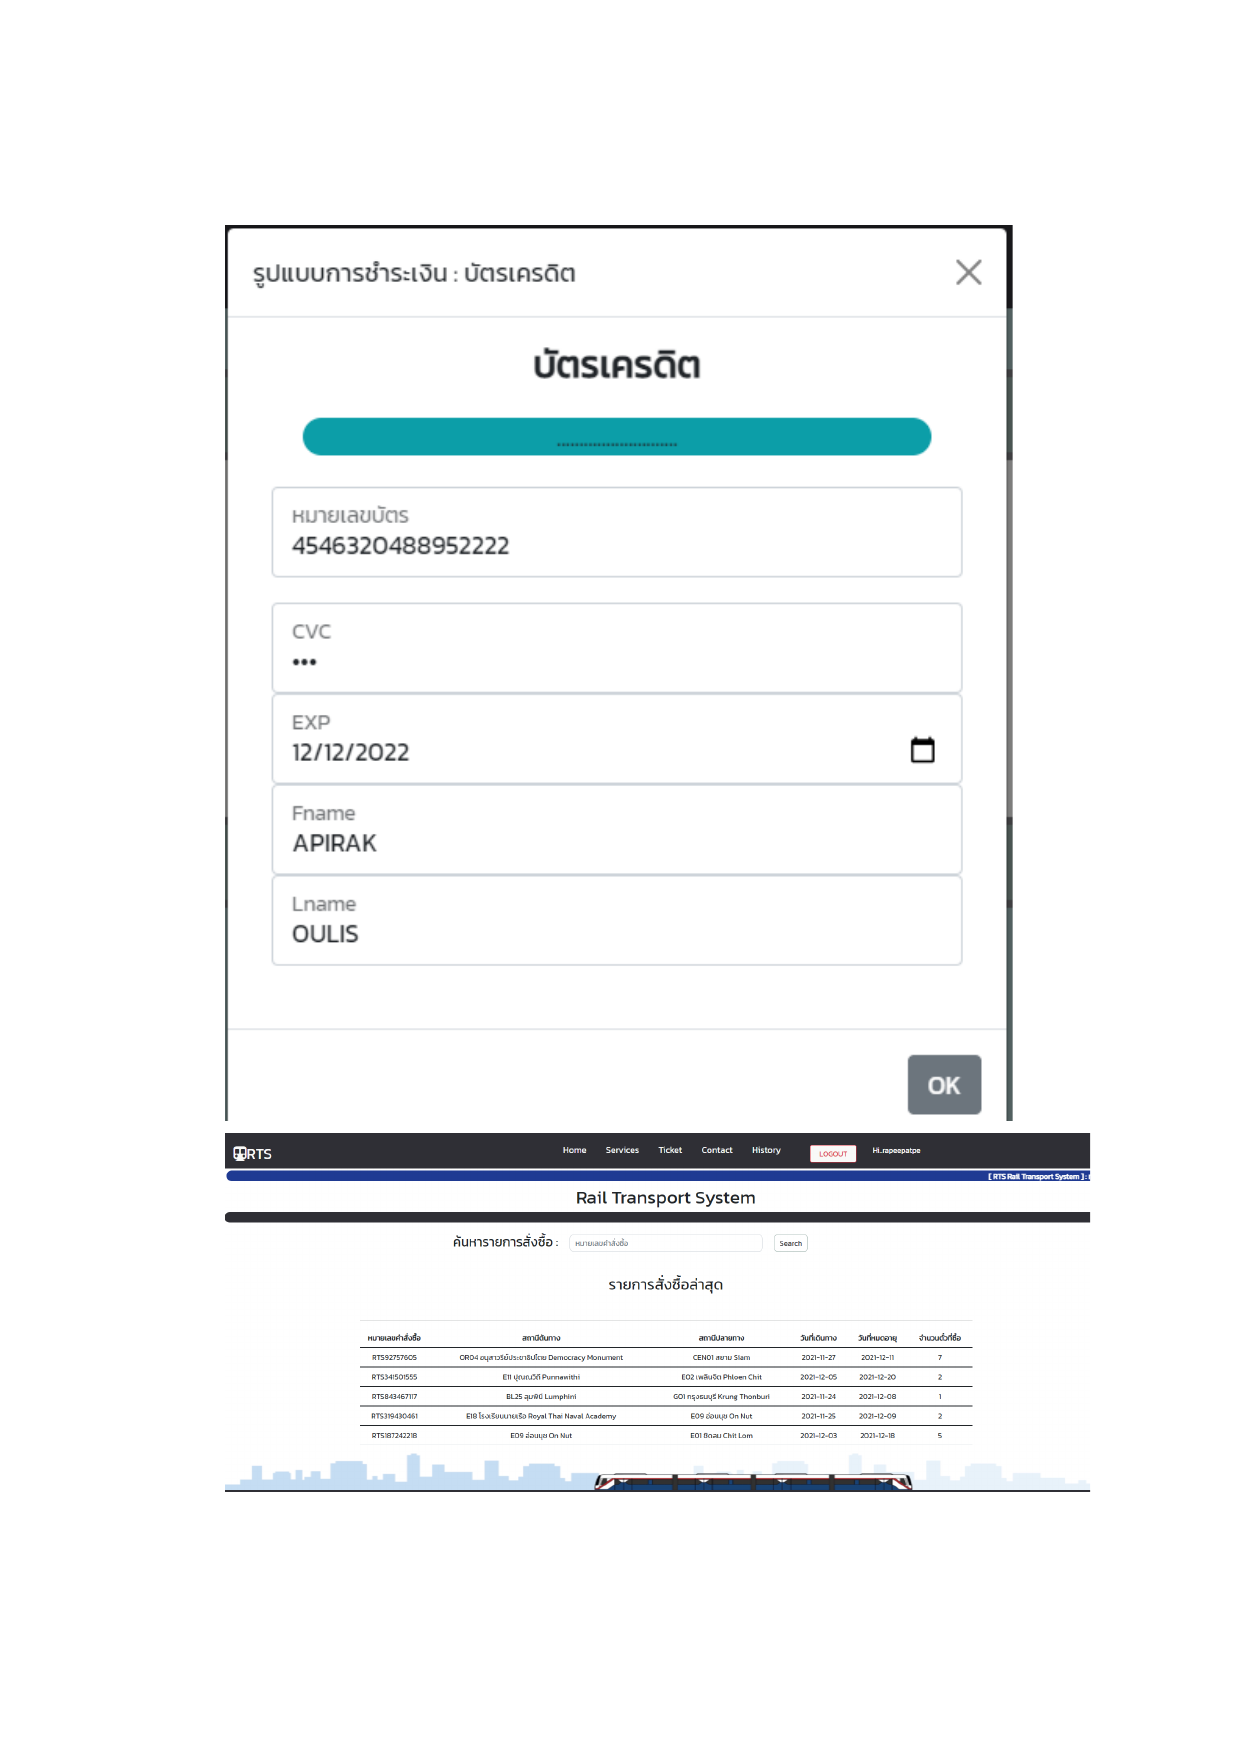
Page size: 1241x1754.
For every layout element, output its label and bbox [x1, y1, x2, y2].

picture [225, 1133, 1091, 1492]
picture [225, 225, 1013, 1121]
